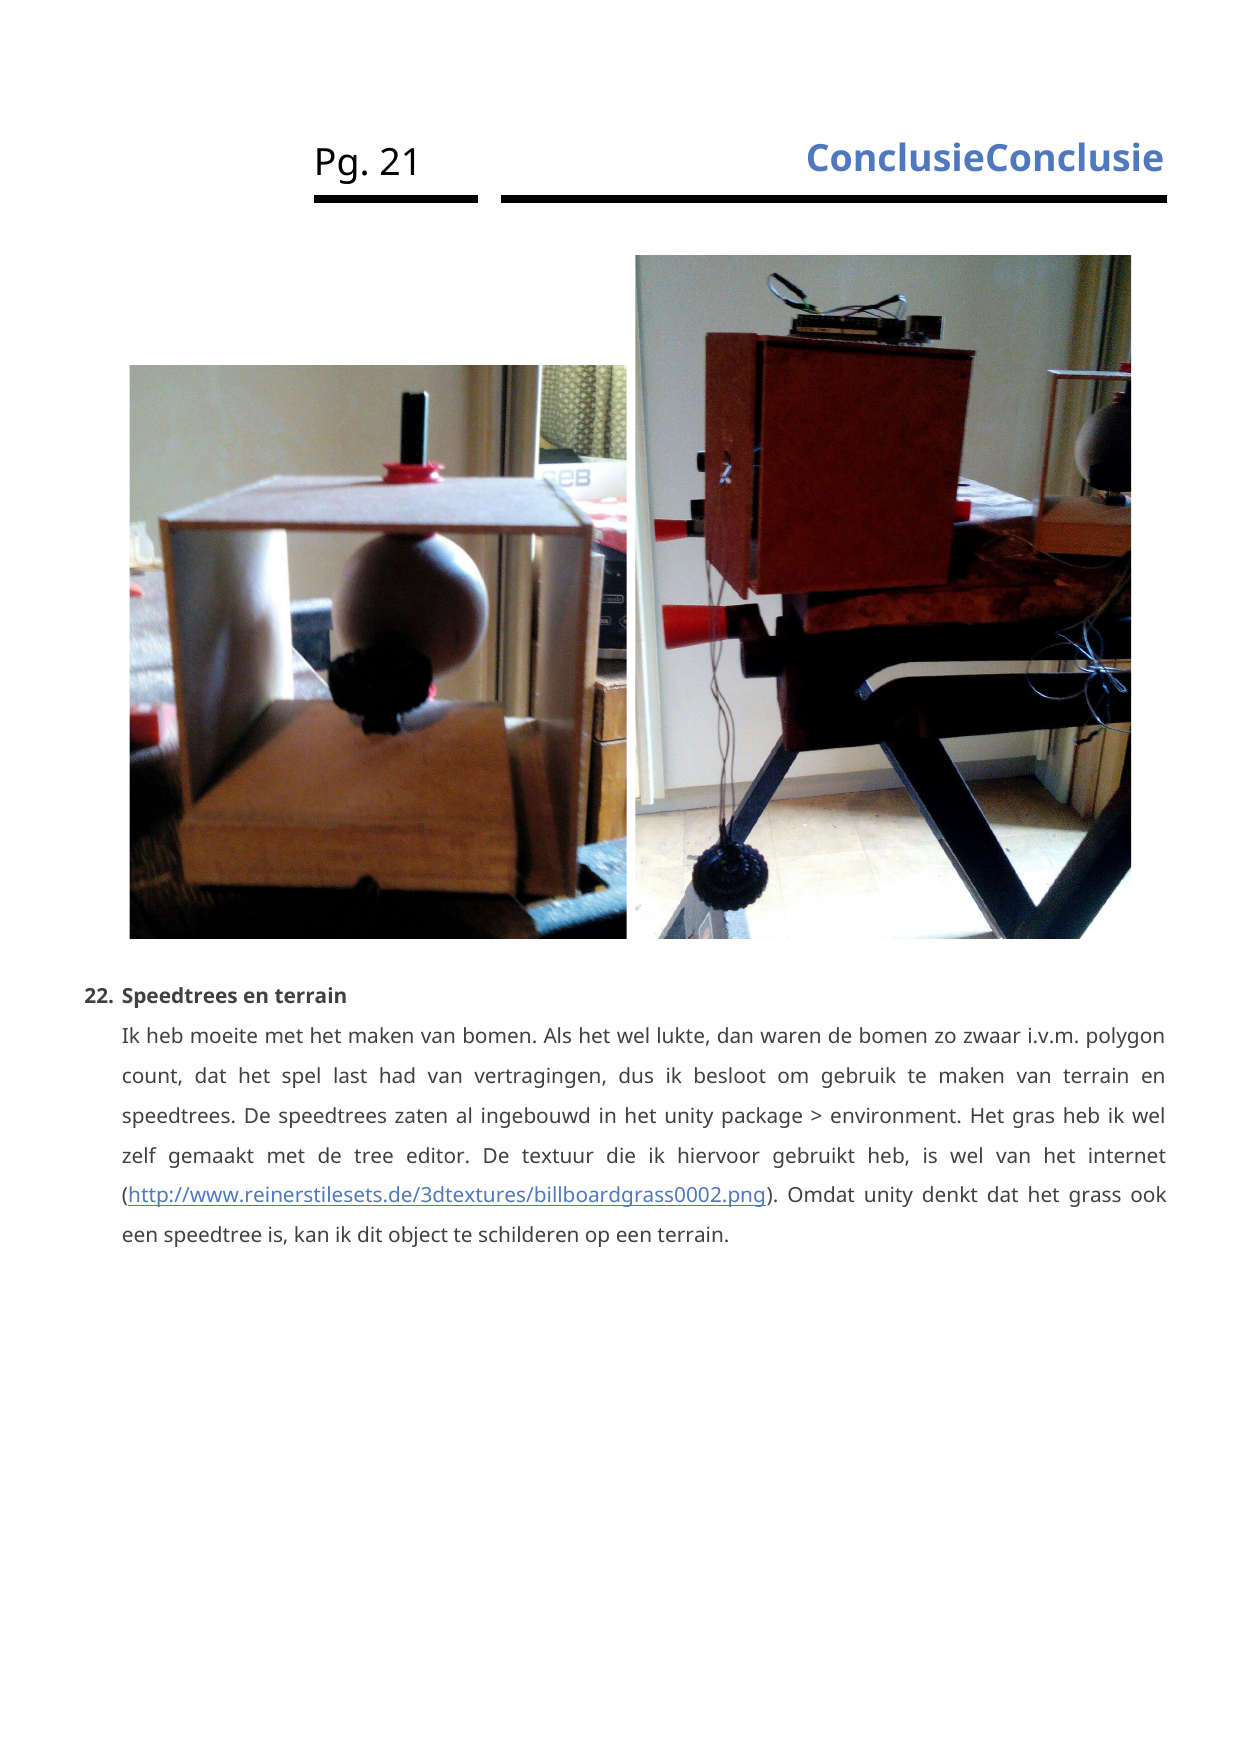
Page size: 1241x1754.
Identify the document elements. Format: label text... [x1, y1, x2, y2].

list Ik heb moeite met het maken van bomen. Als het wel lukte, dan waren de bomen zo zwaar i.v.m. polygon count, dat het spel last had van vertragingen, dus ik besloot om gebruik te maken van terrain en speedtrees. De speedtrees zaten al ingebouwd in het unity package > environment. Het gras heb ik wel zelf gemaakt met de tree editor. De textuur die ik hiervoor gebruikt heb, is wel van het internet (http://www.reinerstilesets.de/3dtextures/billboardgrass0002.png). Omdat unity denkt dat het grass ook een speedtree is, kan ik dit object te schilderen op een terrain. [122, 1021, 1167, 1249]
picture [129, 365, 627, 939]
subtitle Speedtrees en terrain [84, 982, 1167, 1010]
picture [635, 255, 1132, 939]
